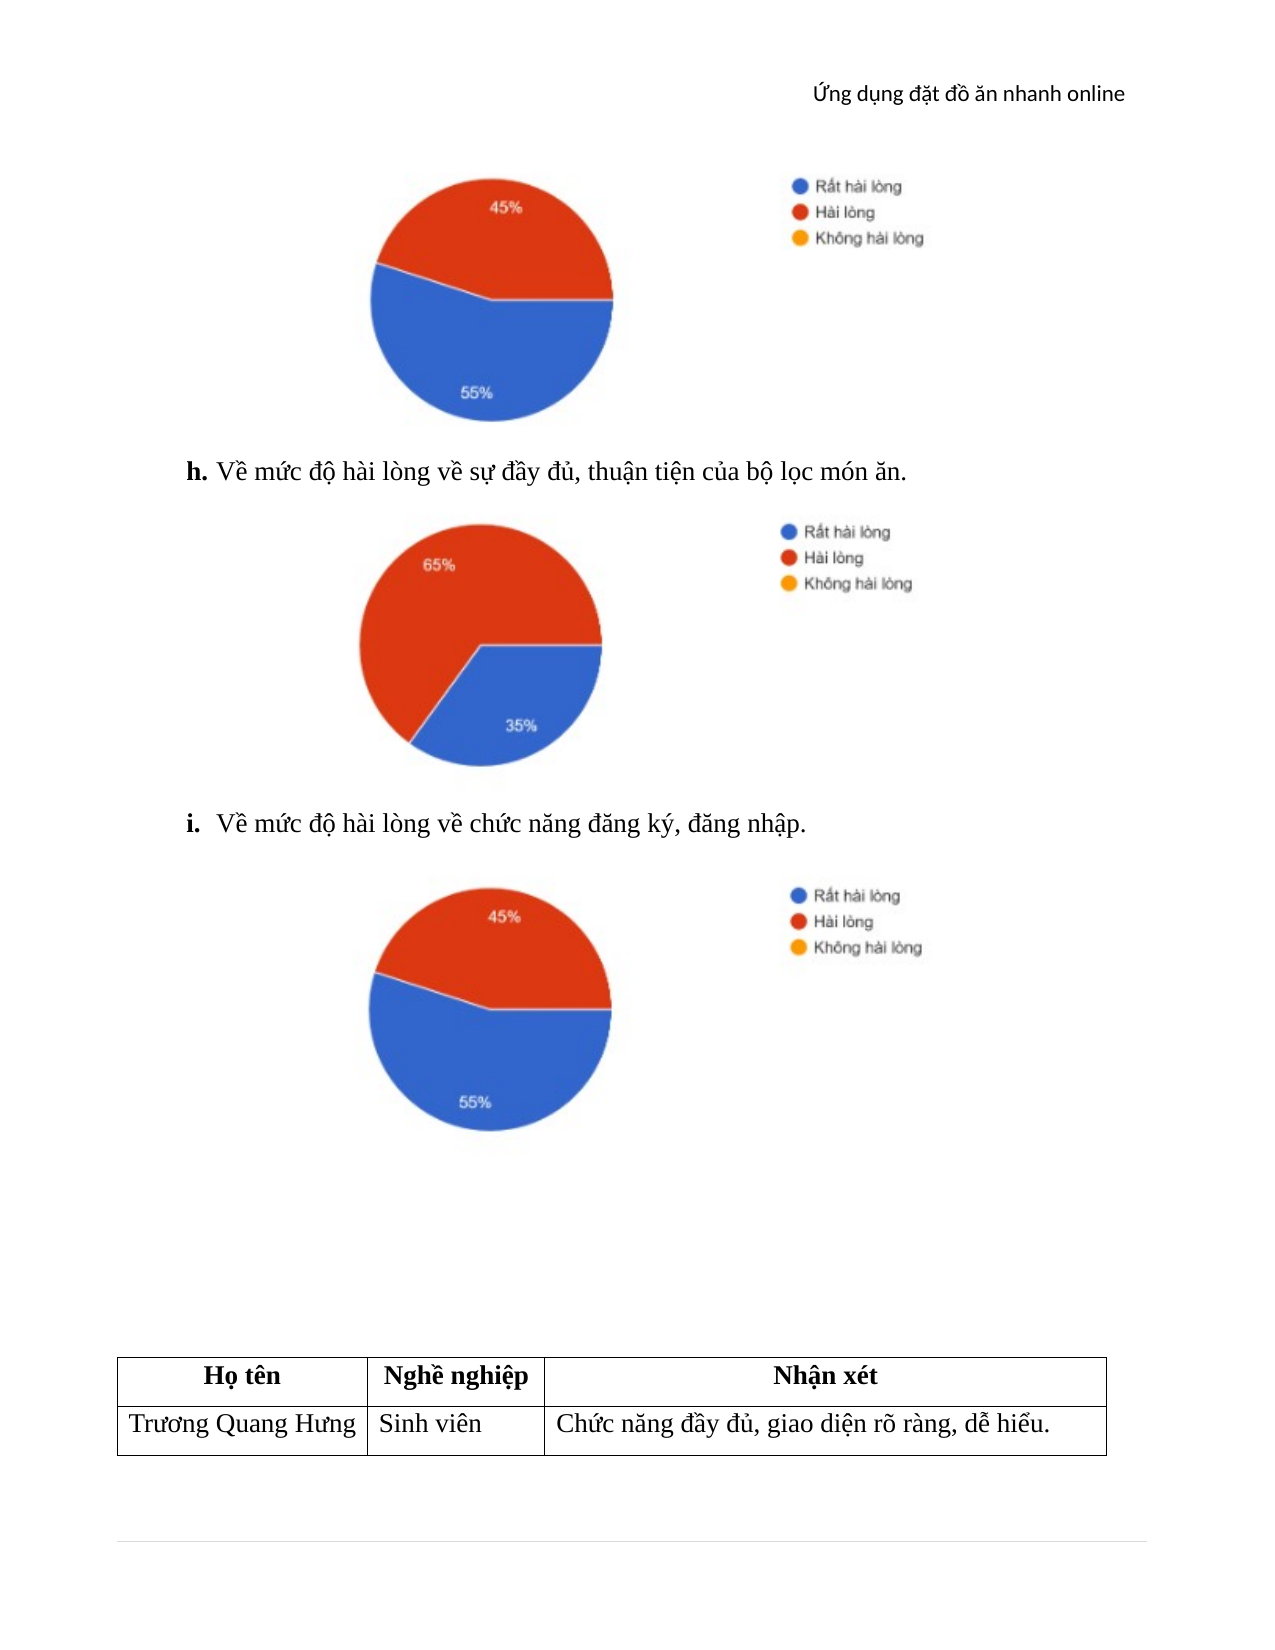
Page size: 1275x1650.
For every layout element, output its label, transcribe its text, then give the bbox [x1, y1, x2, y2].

table_cell Chức năng đầy đủ, giao diện rõ ràng, dễ hiểu. [545, 1407, 1106, 1454]
list Về mức độ hài lòng về chức năng đăng ký, đăng nhập. [186, 807, 1142, 838]
table_header Nhận xét [545, 1358, 1106, 1406]
table_header Họ tên [118, 1358, 367, 1406]
picture [330, 852, 960, 1163]
table_cell Trương Quang Hưng [118, 1407, 367, 1454]
picture [305, 490, 984, 795]
table_cell Sinh viên [368, 1407, 544, 1454]
list Về mức độ hài lòng về sự đầy đủ, thuận tiện của bộ lọc món ăn. [186, 455, 1142, 487]
picture [330, 150, 960, 444]
table_header Nghề nghiệp [368, 1358, 544, 1406]
